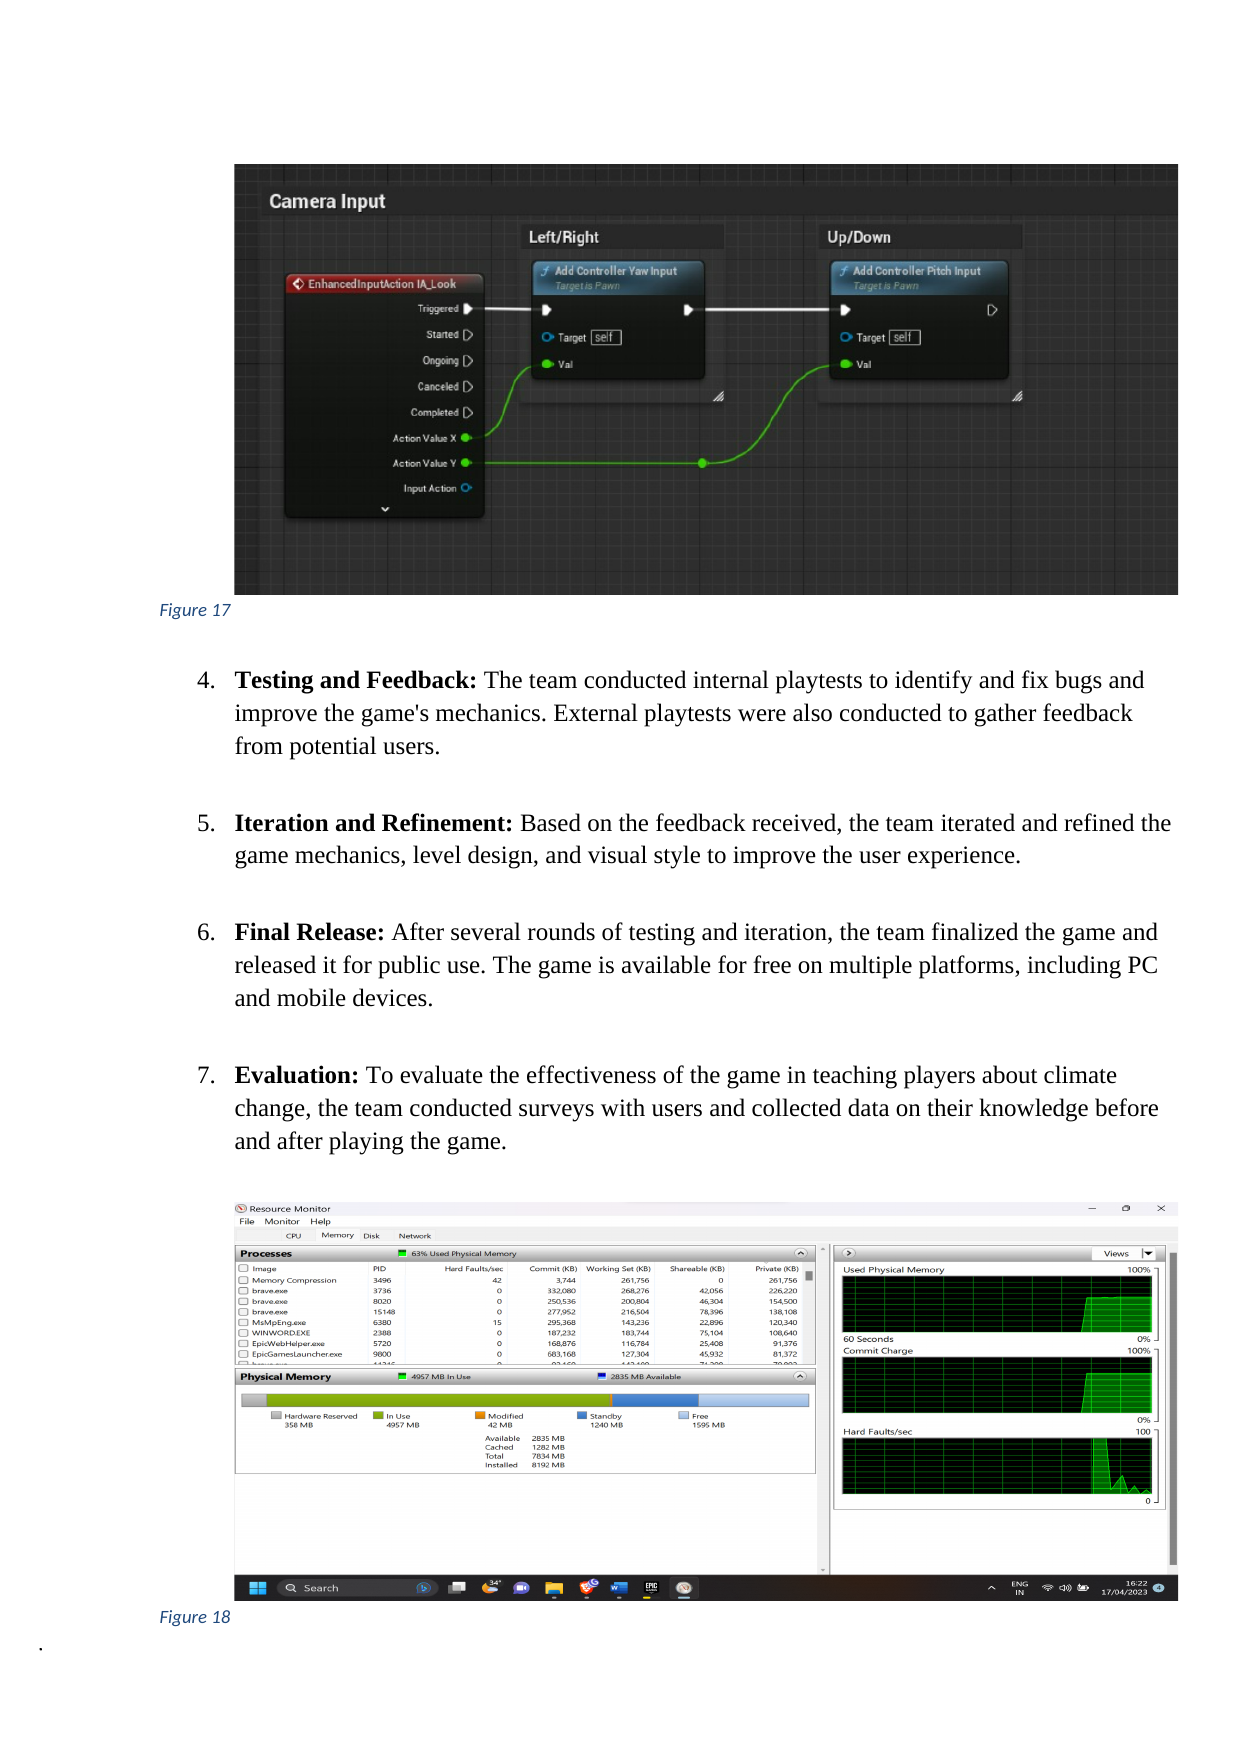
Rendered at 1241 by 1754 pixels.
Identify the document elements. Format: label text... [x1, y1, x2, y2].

picture [234, 164, 1179, 595]
list Testing and Feedback: The team conducted internal playtests to identify and fix bugs and improve the game's mechanics. External playtests were also conducted to gather feedback from potential users. [197, 665, 1187, 760]
picture [234, 1202, 1179, 1601]
list Final Release: After several rounds of testing and iteration, the team finalized the game and released it for public use. The game is available for free on multiple platforms, including PC and mobile devices. [197, 917, 1187, 1012]
list Iteration and Refinement: Based on the feedback received, the team iterated and refined the game mechanics, level design, and visual style to improve the user experience. [197, 808, 1187, 869]
list Evaluation: To evaluate the effectiveness of the game in teaching players about climate change, the team conducted surveys with users and collected data on their knowledge before and after playing the game. [197, 1060, 1187, 1155]
